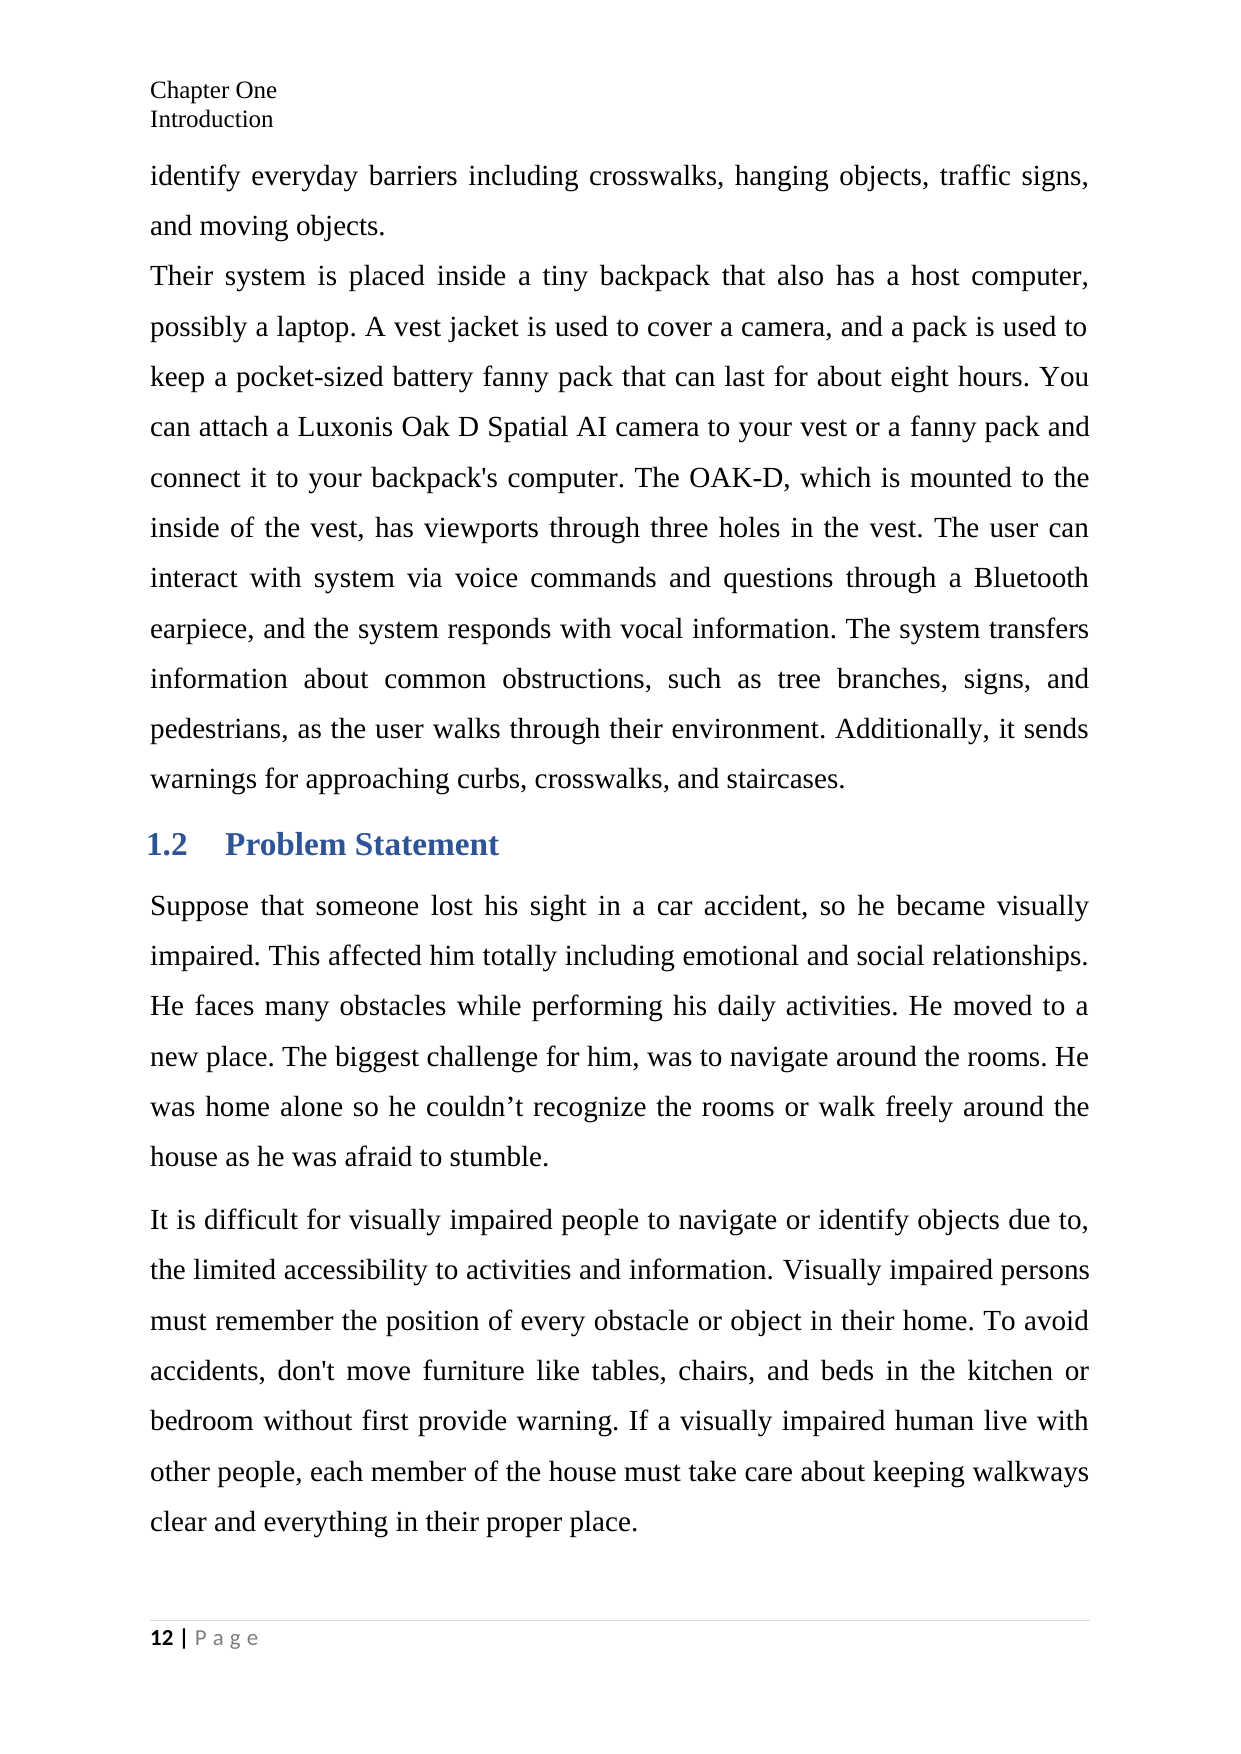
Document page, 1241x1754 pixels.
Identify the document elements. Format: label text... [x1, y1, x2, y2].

text Their system is placed inside a tiny backpack that also has a host computer, possibly a laptop. A vest jacket is used to cover a camera, and a pack is used to keep a pocket-sized battery fanny pack that can last for about eight hours. You can attach a Luxonis Oak D Spatial AI camera to your vest or a fanny pack and connect it to your backpack's computer. The OAK-D, which is mounted to the inside of the vest, has viewports through three holes in the vest. The user can interact with system via voice commands and questions through a Bluetooth earpiece, and the system responds with vocal information. The system transfers information about common obstructions, such as tree branches, signs, and pedestrians, as the user walks through their environment. Additionally, it sends warnings for approaching curbs, crosswalks, and staircases. [150, 258, 1090, 795]
subtitle Problem Statement [187, 824, 1090, 863]
text It is difficult for visually impaired people to navigate or identify objects due to, the limited accessibility to activities and information. Visually impaired persons must remember the position of every obstacle or object in their home. To avoid accidents, don't move furniture like tables, chairs, and beds in the kitchen or bedroom without first provide warning. If a visually impaired human live with other people, each member of the house must take care about keeping walkways clear and everything in their proper place. [150, 1202, 1090, 1538]
text Suppose that someone lost his sight in a car accident, so he became visually impaired. This affected him totally including emotional and social relationships. He faces many obstacles while performing his daily activities. He moved to a new place. The biggest challenge for him, was to navigate around the rooms. He was home alone so he couldn’t recognize the rooms or walk freely around the house as he was afraid to stumble. [150, 888, 1090, 1173]
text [150, 158, 1090, 242]
